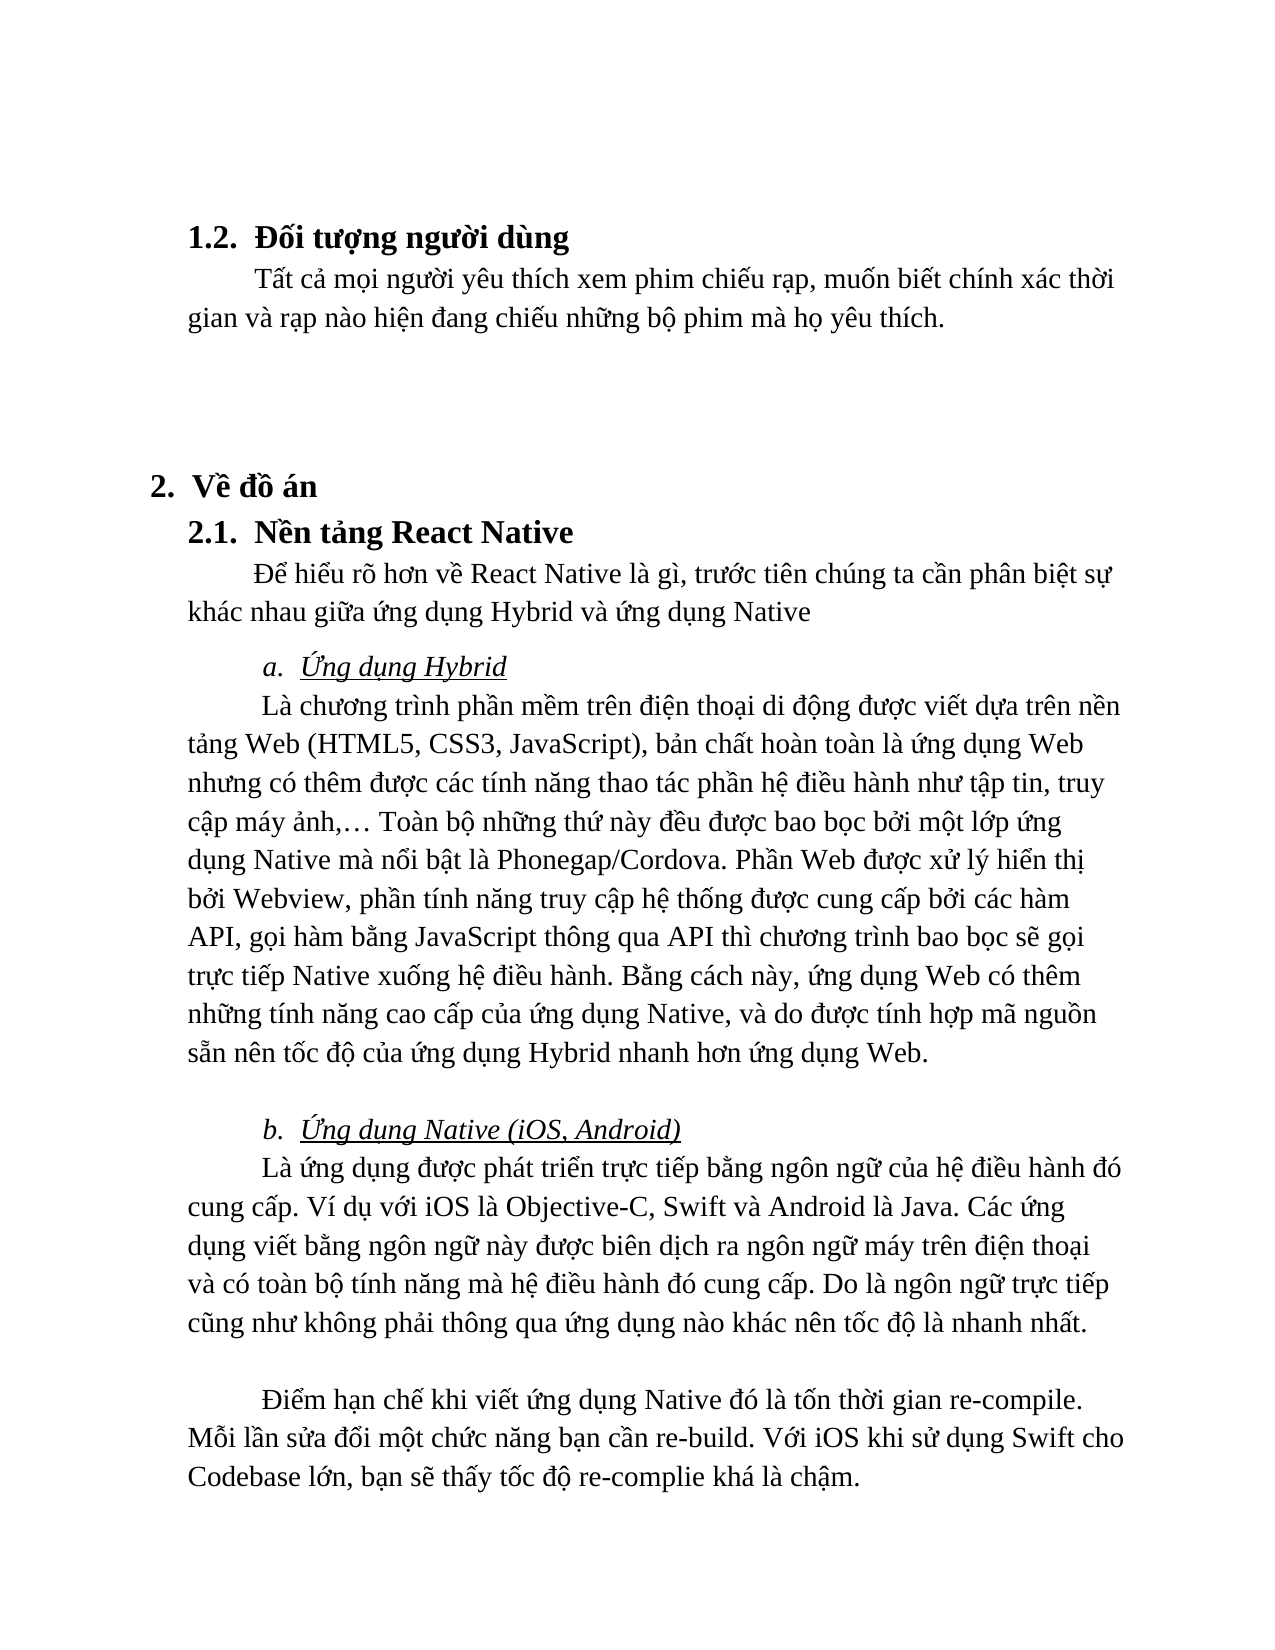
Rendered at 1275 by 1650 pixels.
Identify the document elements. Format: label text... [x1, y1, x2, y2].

list Là ứng dụng được phát triển trực tiếp bằng ngôn ngữ của hệ điều hành đó cung cấp. Ví dụ với iOS là Objective-C, Swift và Android là Java. Các ứng dụng viết bằng ngôn ngữ này được biên dịch ra ngôn ngữ máy trên điện thoại và có toàn bộ tính năng mà hệ điều hành đó cung cấp. Do là ngôn ngữ trực tiếp cũng như không phải thông qua ứng dụng nào khác nên tốc độ là nhanh nhất. [187, 1151, 1125, 1338]
list 1.2. Đối tượng người dùng [187, 217, 1125, 255]
list Là chương trình phần mềm trên điện thoại di động được viết dựa trên nền tảng Web (HTML5, CSS3, JavaScript), bản chất hoàn toàn là ứng dụng Web nhưng có thêm được các tính năng thao tác phần hệ điều hành như tập tin, truy cập máy ảnh,… Toàn bộ những thứ này đều được bao bọc bởi một lớp ứng dụng Native mà nổi bật là Phonegap/Cordova. Phần Web được xử lý hiển thị bởi Webview, phần tính năng truy cập hệ thống được cung cấp bởi các hàm API, gọi hàm bằng JavaScript thông qua API thì chương trình bao bọc sẽ gọi trực tiếp Native xuống hệ điều hành. Bằng cách này, ứng dụng Web có thêm những tính năng cao cấp của ứng dụng Native, và do được tính hợp mã nguồn sẵn nên tốc độ của ứng dụng Hybrid nhanh hơn ứng dụng Web. [187, 688, 1125, 1068]
list Ứng dụng Native (iOS, Android) [225, 1112, 1125, 1146]
subtitle 2. Về đồ án [150, 466, 1125, 505]
list Để hiểu rõ hơn về React Native là gì, trước tiên chúng ta cần phân biệt sự khác nhau giữa ứng dụng Hybrid và ứng dụng Native [187, 556, 1125, 628]
list Điểm hạn chế khi viết ứng dụng Native đó là tốn thời gian re-compile. Mỗi lần sửa đổi một chức năng bạn cần re-build. Với iOS khi sử dụng Swift cho Codebase lớn, bạn sẽ thấy tốc độ re-complie khá là chậm. [187, 1382, 1125, 1492]
list Tất cả mọi người yêu thích xem phim chiếu rạp, muốn biết chính xác thời gian và rạp nào hiện đang chiếu những bộ phim mà họ yêu thích. [150, 261, 1125, 333]
subtitle 2.1. Nền tảng React Native [187, 512, 1125, 550]
list Ứng dụng Hybrid [225, 649, 1125, 683]
